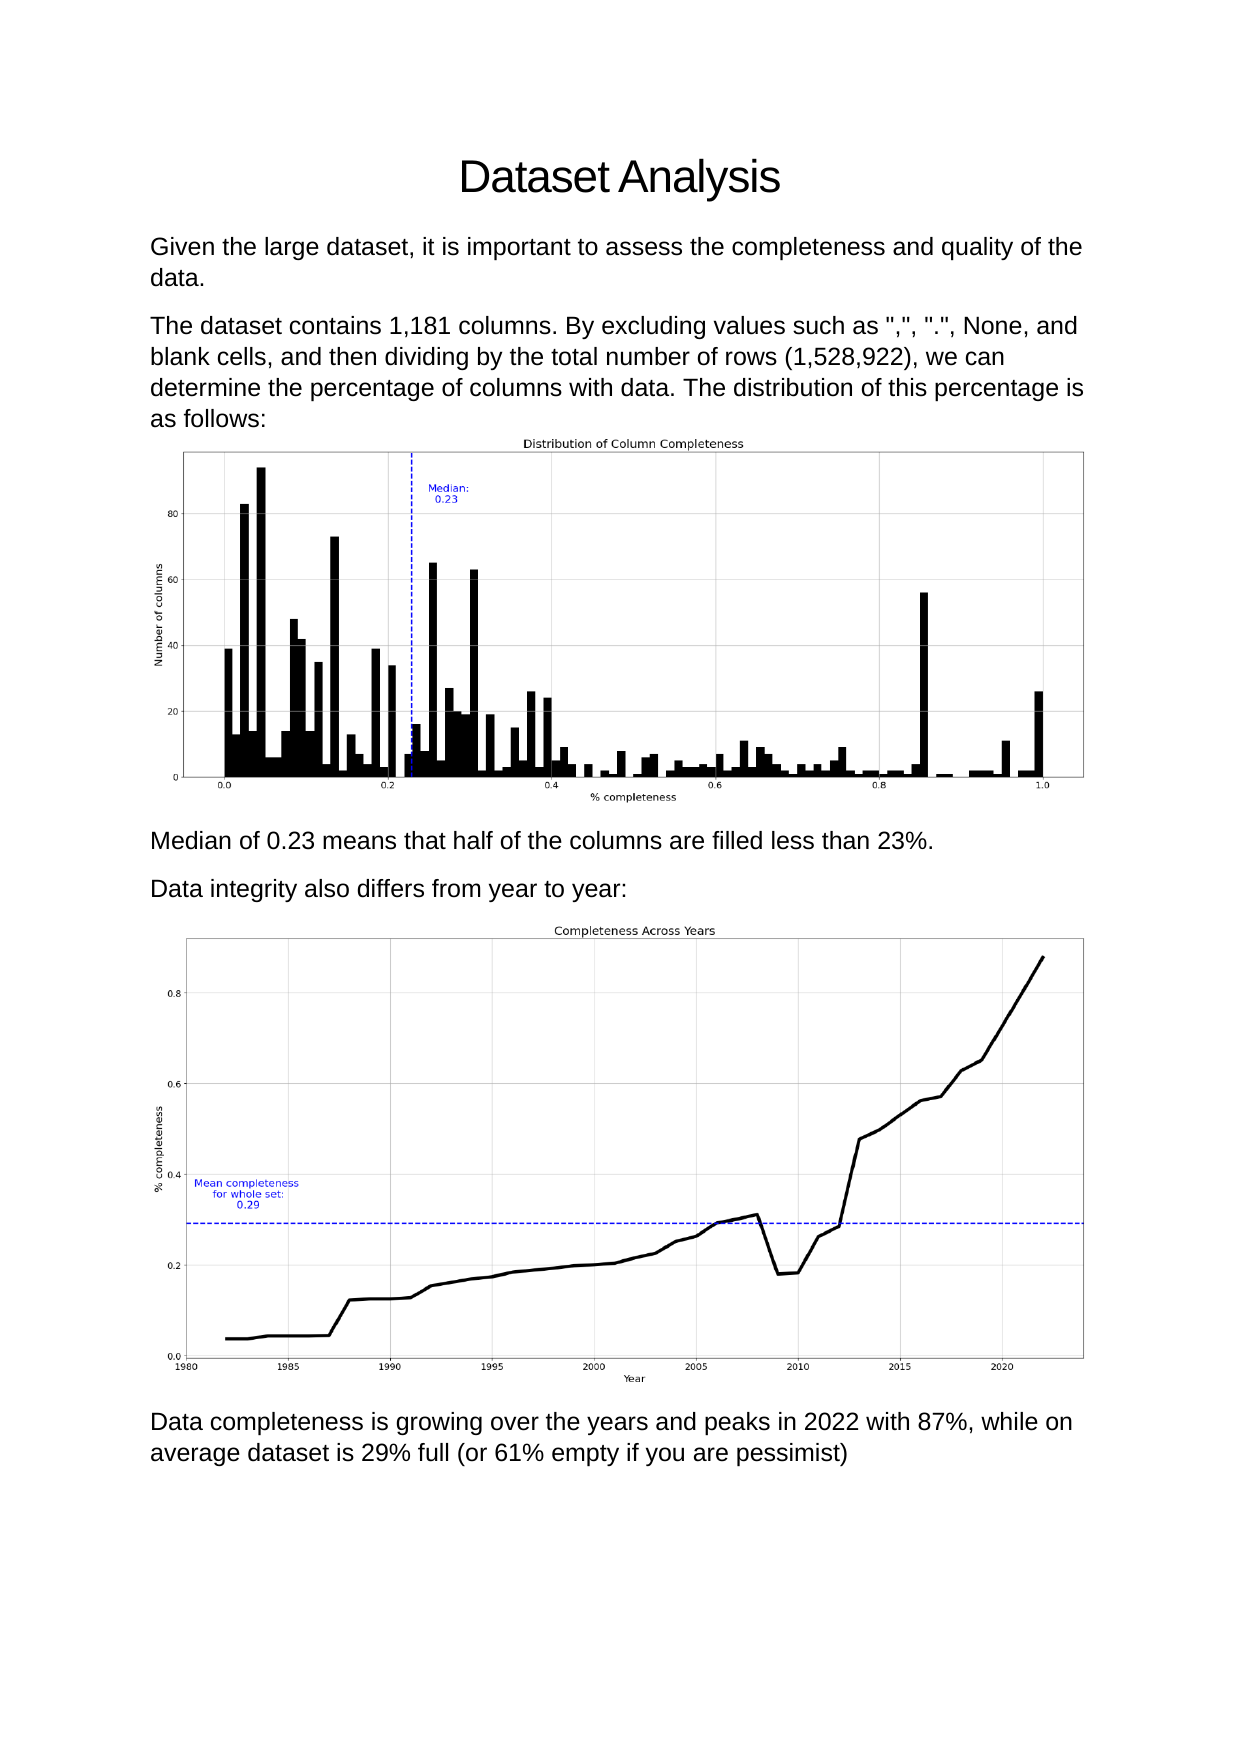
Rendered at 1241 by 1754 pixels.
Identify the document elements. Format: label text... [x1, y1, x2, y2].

picture [150, 434, 1088, 807]
text Data integrity also differs from year to year: [150, 874, 1090, 902]
text Dataset Analysis [150, 150, 1090, 203]
picture [150, 921, 1088, 1388]
text Median of 0.23 means that half of the columns are filled less than 23%. [150, 826, 1090, 855]
text Data completeness is growing over the years and peaks in 2022 with 87%, while on average dataset is 29% full (or 61% empty if you are pessimist) [150, 1407, 1090, 1467]
text Given the large dataset, it is important to assess the completeness and quality of the data. [150, 232, 1090, 292]
